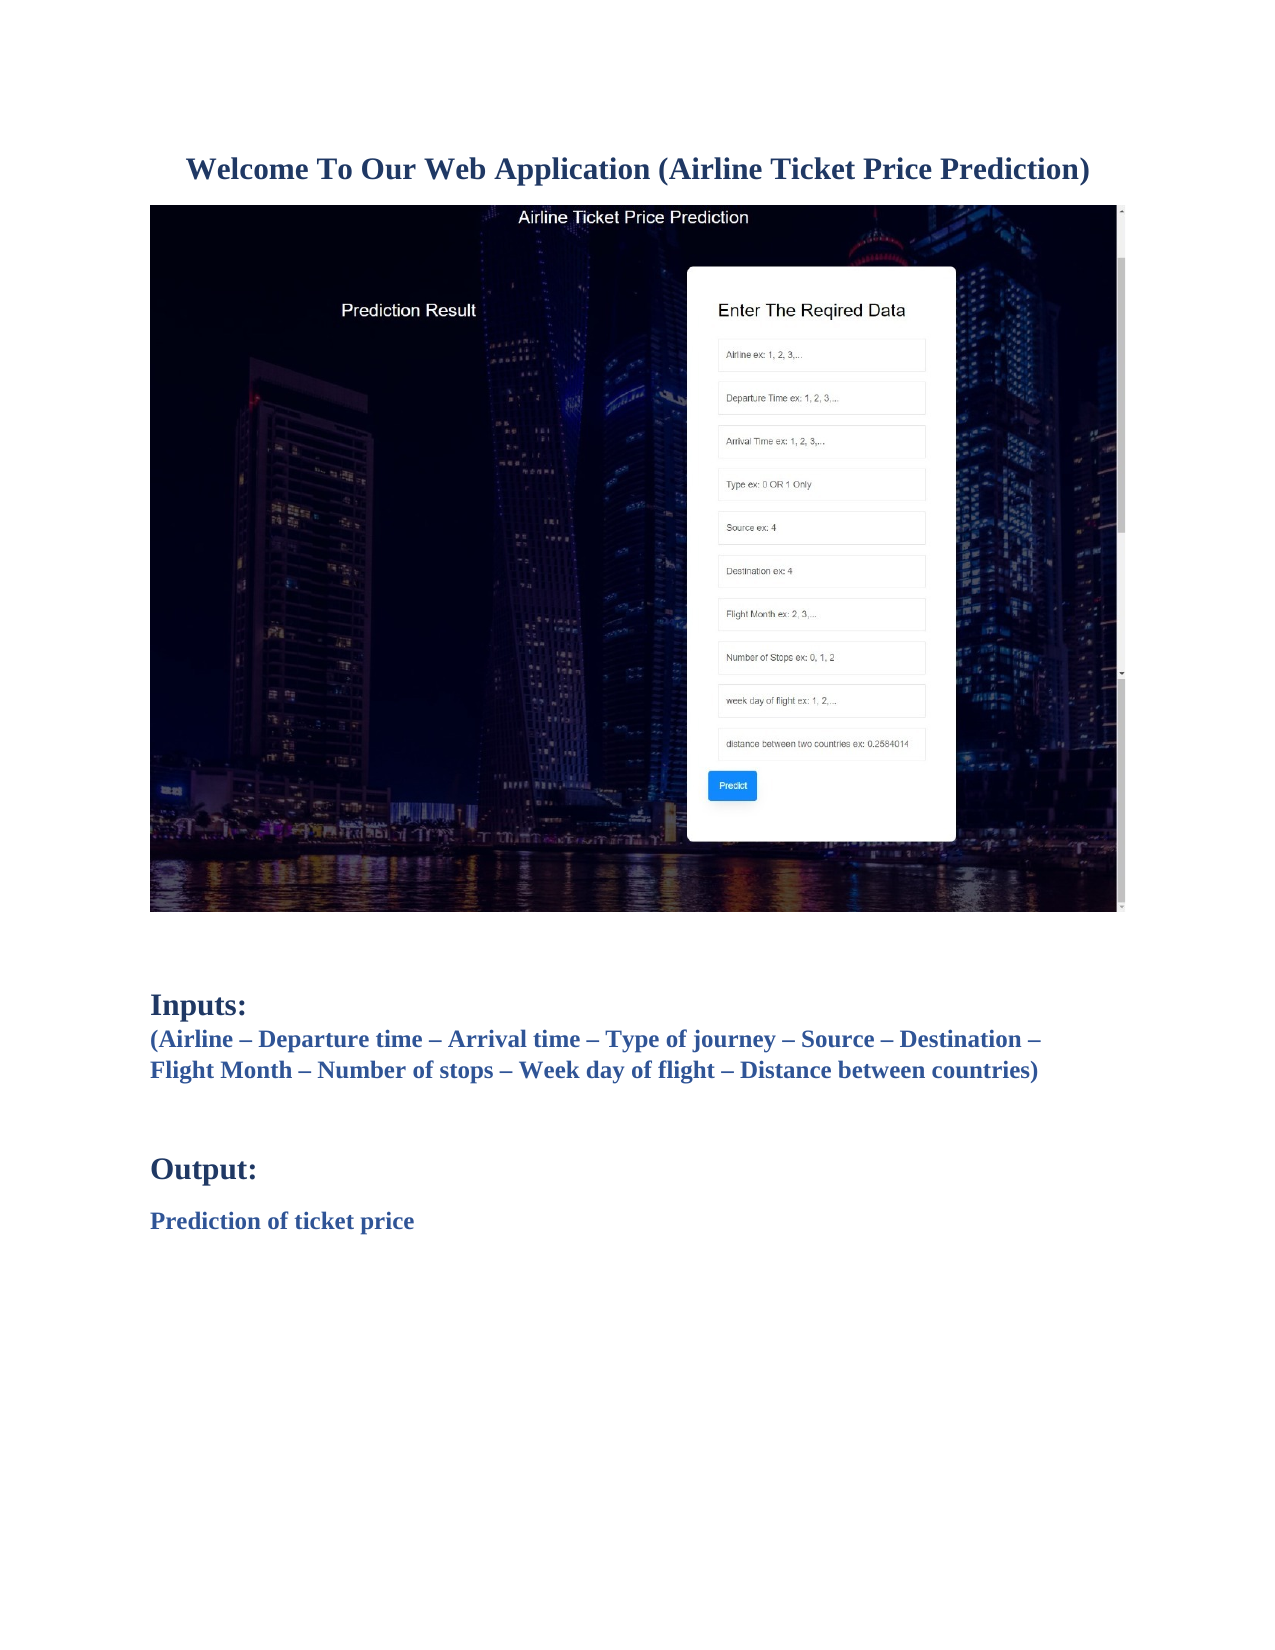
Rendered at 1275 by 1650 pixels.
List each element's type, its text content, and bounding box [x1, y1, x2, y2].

text Welcome To Our Web Application (Airline Ticket Price Prediction) [150, 150, 1125, 186]
picture [150, 205, 1125, 912]
text Inputs: (Airline – Departure time – Arrival time – Type of journey – Source – Destination – Flight Month – Number of stops – Week day of flight – Distance between countries) [150, 986, 1125, 1084]
text Prediction of ticket price [150, 1206, 1125, 1235]
text Output: [150, 1151, 1125, 1187]
